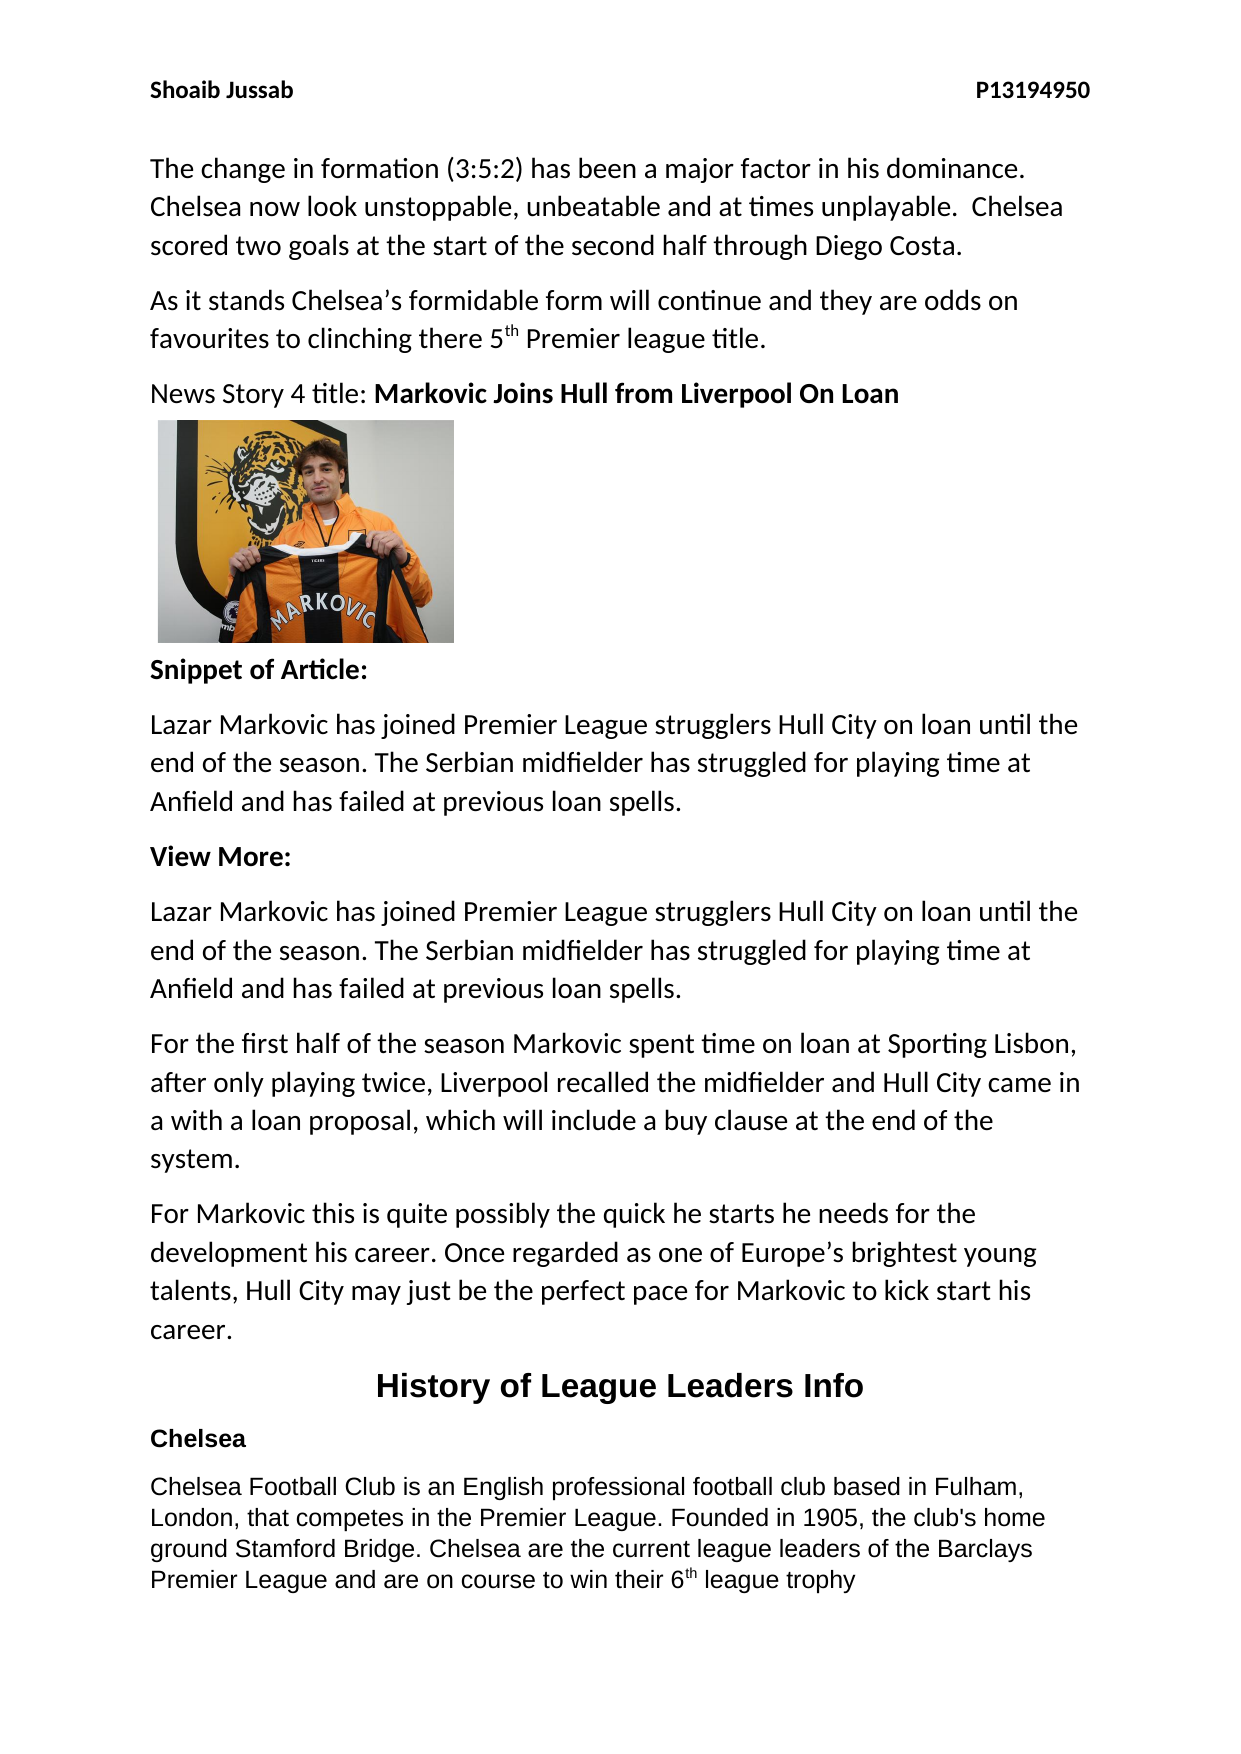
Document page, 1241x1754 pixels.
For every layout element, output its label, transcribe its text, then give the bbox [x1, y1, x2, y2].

text As it stands Chelsea’s formidable form will continue and they are odds on favourites to clinching there 5th Premier league title. [150, 282, 1090, 356]
text For the first half of the season Markovic spent time on loan at Sporting Lisbon, after only playing twice, Liverpool recalled the midfielder and Hull City came in a with a loan proposal, which will include a buy clause at the end of the system. [150, 1025, 1090, 1176]
text Lazar Markovic has joined Premier League strugglers Hull City on loan until the end of the season. The Serbian midfielder has struggled for playing time at Anfield and has failed at previous loan spells. [150, 706, 1090, 819]
text News Story 4 title: Markovic Joins Hull from Liverpool On Loan [150, 376, 1090, 411]
text The change in formation (3:5:2) has been a major factor in his dominance. Chelsea now look unstoppable, unbeatable and at times unplayable. Chelsea scored two goals at the start of the second half through Diego Costa. [150, 150, 1090, 262]
picture [157, 420, 454, 643]
text Snippet of Article: [150, 651, 1090, 687]
text Chelsea [150, 1424, 1090, 1453]
text For Markovic this is quite possibly the quick he starts he needs for the development his career. Once regarded as one of Europe’s brightest young talents, Hull City may just be the perfect pace for Markovic to kick start his career. [150, 1196, 1090, 1347]
text View More: [150, 838, 1090, 874]
text Lazar Markovic has joined Premier League strugglers Hull City on loan until the end of the season. The Serbian midfielder has struggled for playing time at Anfield and has failed at previous loan spells. [150, 893, 1090, 1006]
text History of League Leaders Info [150, 1366, 1090, 1404]
text Chelsea Football Club is an English professional football club based in Fulham, London, that competes in the Premier League. Founded in 1905, the club's home ground Stamford Bridge. Chelsea are the current league leaders of the Barclays Premier League and are on course to win their 6th league trophy [150, 1472, 1090, 1594]
